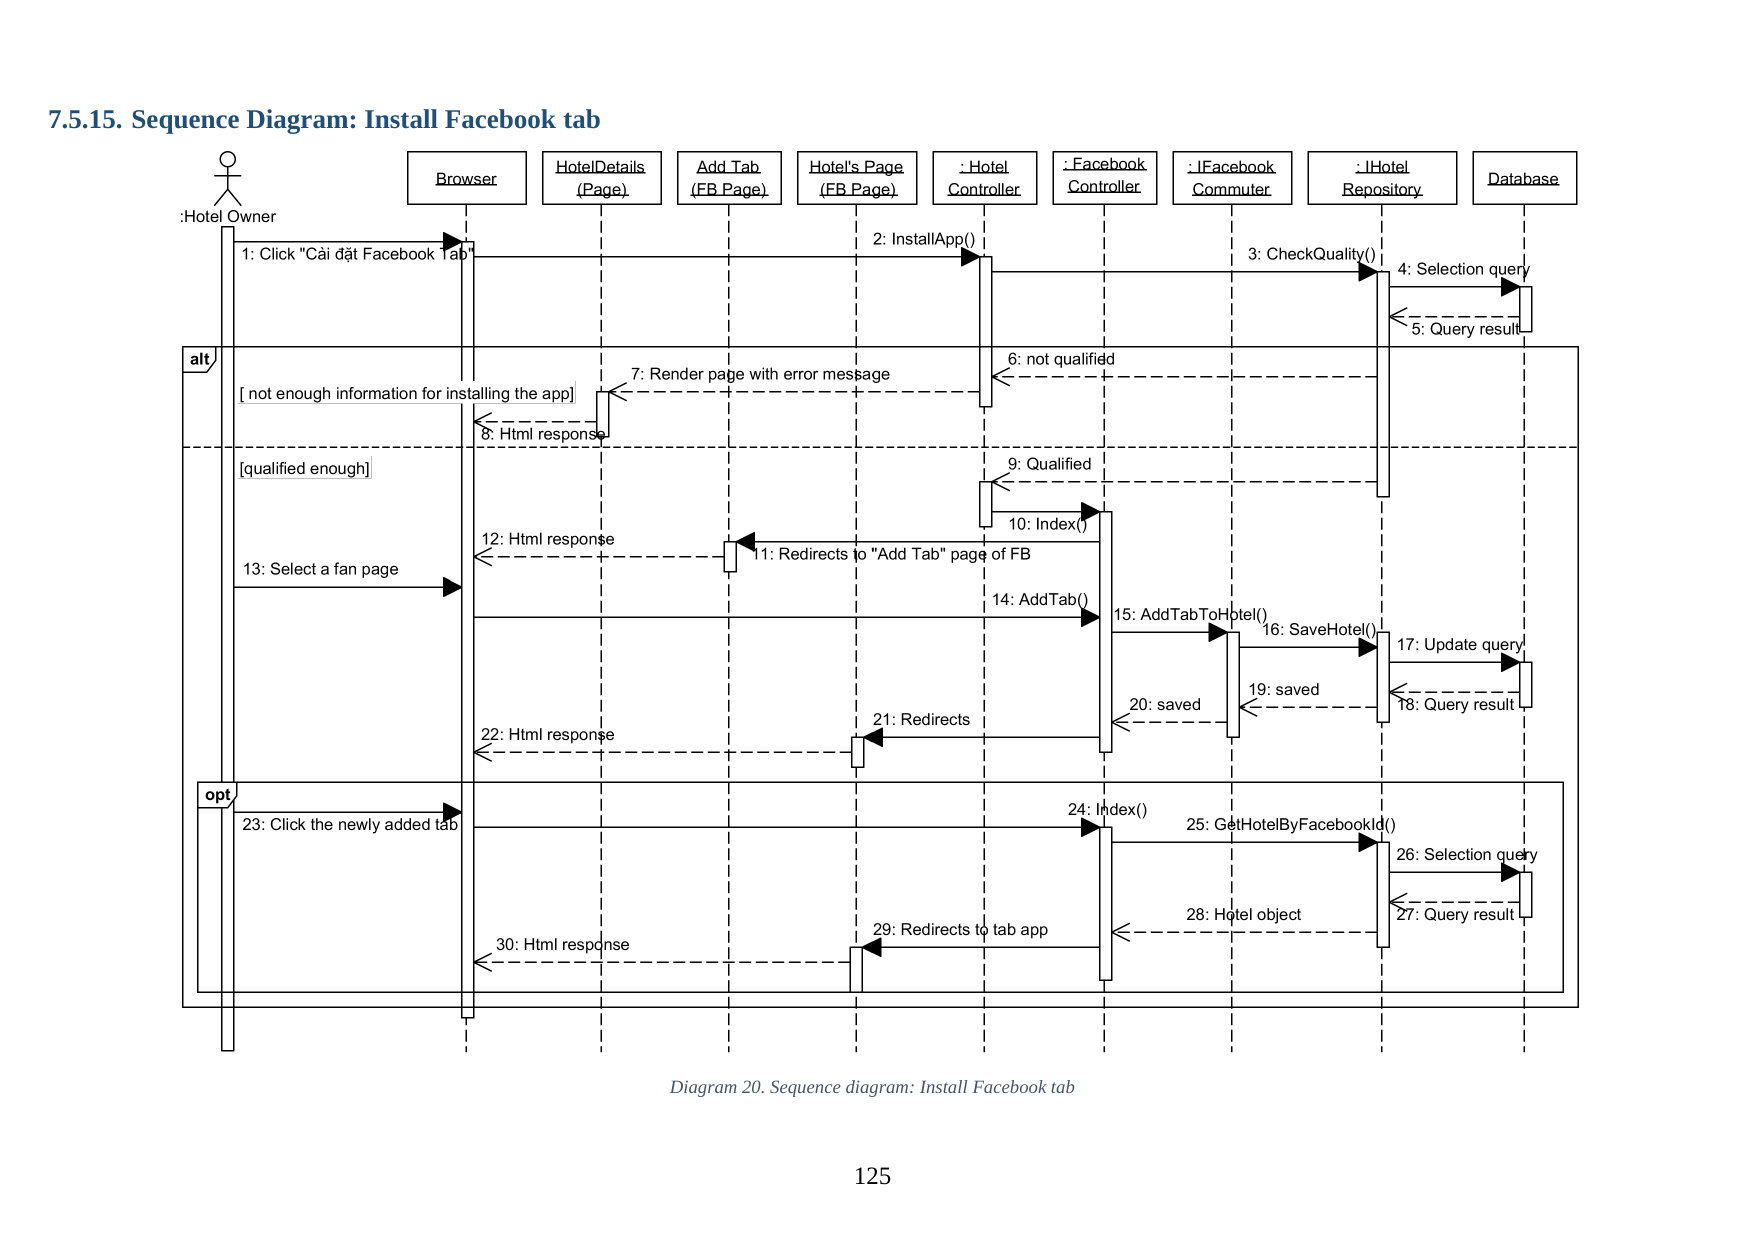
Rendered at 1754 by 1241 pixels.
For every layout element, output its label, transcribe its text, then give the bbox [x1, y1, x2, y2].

text Diagram 20. Sequence diagram: Install Facebook tab [94, 1076, 1651, 1098]
picture [161, 145, 1584, 1058]
subtitle Sequence Diagram: Install Facebook tab [122, 103, 1651, 134]
